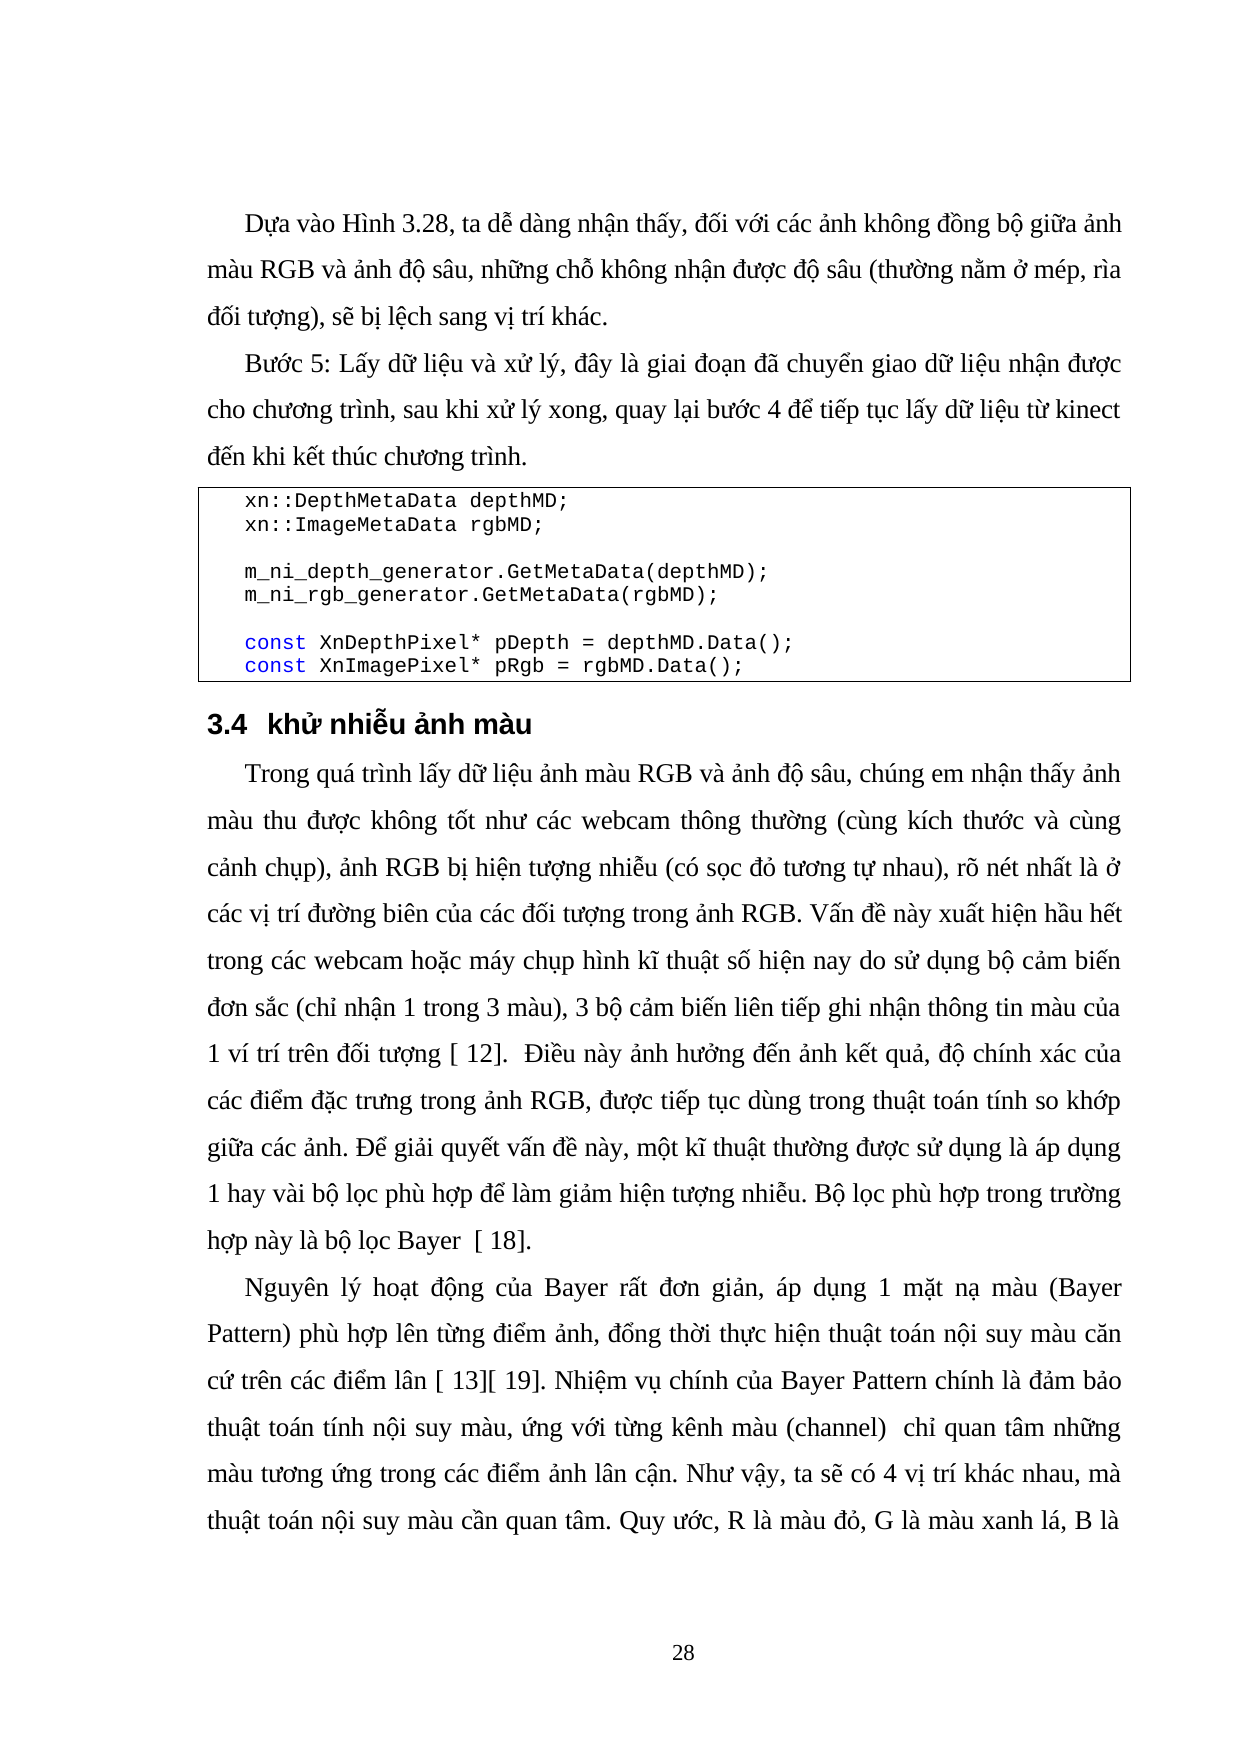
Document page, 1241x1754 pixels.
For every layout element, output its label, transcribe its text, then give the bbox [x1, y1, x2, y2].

text const XnDepthPixel* pDepth = depthMD.Data(); [207, 632, 1122, 652]
text xn::DepthMetaData depthMD; [199, 488, 1130, 513]
text Bước 5: Lấy dữ liệu và xử lý, đây là giai đoạn đã chuyển giao dữ liệu nhận được cho chương trình, sau khi xử lý xong, quay lại bước 4 để tiếp tục lấy dữ liệu từ kinect đến khi kết thúc chương trình. [207, 347, 1122, 471]
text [207, 1271, 1122, 1535]
text m_ni_rgb_generator.GetMetaData(rgbMD); [207, 584, 1122, 608]
text m_ni_depth_generator.GetMetaData(depthMD); [207, 561, 1122, 584]
text const XnImagePixel* pRgb = rgbMD.Data(); [199, 652, 1130, 681]
text xn::ImageMetaData rgbMD; [207, 513, 1122, 537]
text Trong quá trình lấy dữ liệu ảnh màu RGB và ảnh độ sâu, chúng em nhận thấy ảnh màu thu được không tốt như các webcam thông thường (cùng kích thước và cùng cảnh chụp), ảnh RGB bị hiện tượng nhiễu (có sọc đỏ tương tự nhau), rõ nét nhất là ở các vị trí đường biên của các đối tượng trong ảnh RGB. Vấn đề này xuất hiện hầu hết trong các webcam hoặc máy chụp hình kĩ thuật số hiện nay do sử dụng bộ cảm biến đơn sắc (chỉ nhận 1 trong 3 màu), 3 bộ cảm biến liên tiếp ghi nhận thông tin màu của 1 ví trí trên đối tượng [ 12]. Điều này ảnh hưởng đến ảnh kết quả, độ chính xác của các điểm đặc trưng trong ảnh RGB, được tiếp tục dùng trong thuật toán tính so khớp giữa các ảnh. Để giải quyết vấn đề này, một kĩ thuật thường được sử dụng là áp dụng 1 hay vài bộ lọc phù hợp để làm giảm hiện tượng nhiễu. Bộ lọc phù hợp trong trường hợp này là bộ lọc Bayer [ 18]. [207, 757, 1122, 1255]
subtitle khử nhiễu ảnh màu [207, 707, 1122, 741]
